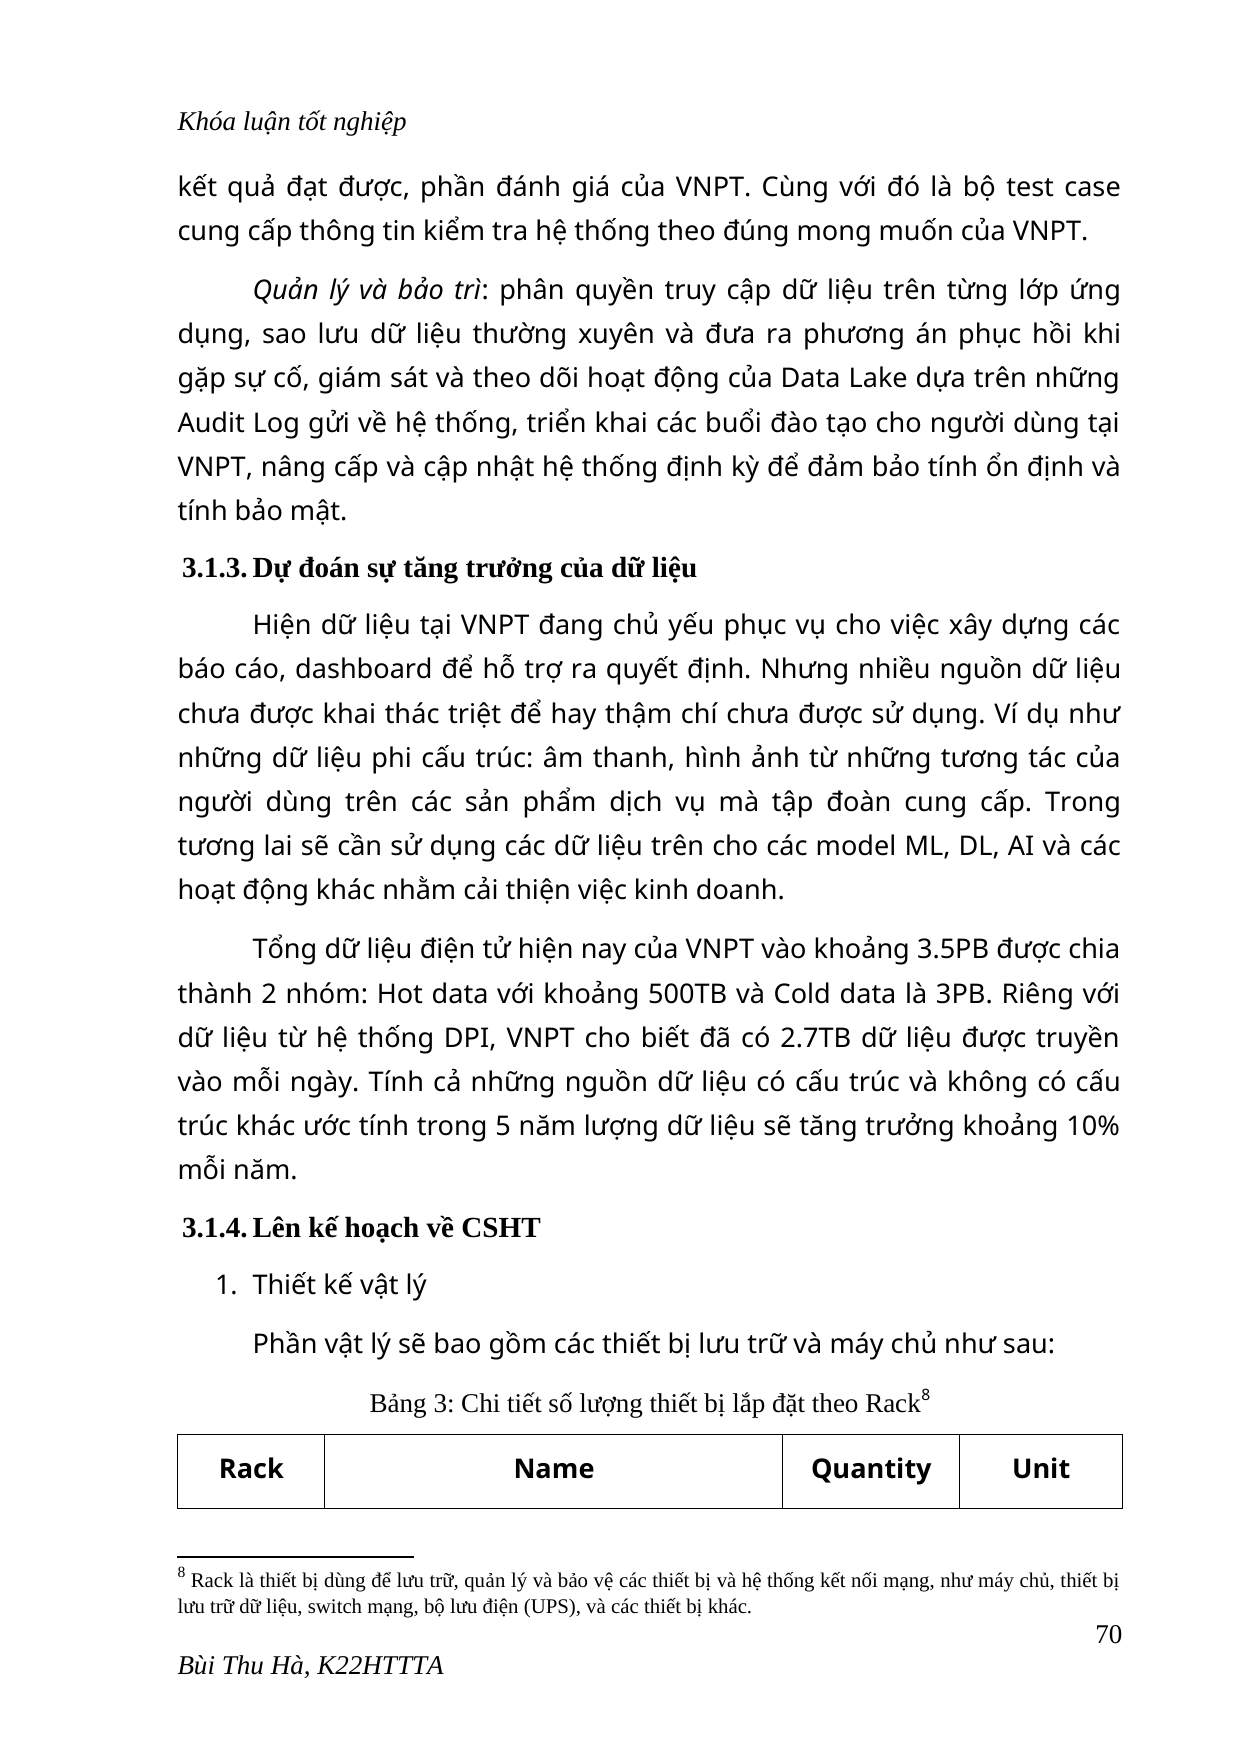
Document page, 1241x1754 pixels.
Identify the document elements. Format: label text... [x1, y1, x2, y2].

text Tổng dữ liệu điện tử hiện nay của VNPT vào khoảng 3.5PB được chia thành 2 nhóm: Hot data với khoảng 500TB và Cold data là 3PB. Riêng với dữ liệu từ hệ thống DPI, VNPT cho biết đã có 2.7TB dữ liệu được truyền vào mỗi ngày. Tính cả những nguồn dữ liệu có cấu trúc và không có cấu trúc khác ước tính trong 5 năm lượng dữ liệu sẽ tăng trưởng khoảng 10% mỗi năm. [177, 930, 1122, 1188]
table_header Unit [960, 1435, 1122, 1508]
text Phần vật lý sẽ bao gồm các thiết bị lưu trữ và máy chủ như sau: [252, 1324, 1122, 1361]
text Dự đoán sự tăng trưởng của dữ liệu [215, 551, 1122, 584]
table_header Quantity [783, 1435, 959, 1508]
list Thiết kế vật lý [215, 1265, 1122, 1302]
table_header Name [325, 1435, 782, 1508]
text Lên kế hoạch về CSHT [215, 1210, 1122, 1243]
table_header Rack [178, 1435, 324, 1508]
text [177, 167, 1122, 248]
text Hiện dữ liệu tại VNPT đang chủ yếu phục vụ cho việc xây dựng các báo cáo, dashboard để hỗ trợ ra quyết định. Nhưng nhiều nguồn dữ liệu chưa được khai thác triệt để hay thậm chí chưa được sử dụng. Ví dụ như những dữ liệu phi cấu trúc: âm thanh, hình ảnh từ những tương tác của người dùng trên các sản phẩm dịch vụ mà tập đoàn cung cấp. Trong tương lai sẽ cần sử dụng các dữ liệu trên cho các model ML, DL, AI và các hoạt động khác nhằm cải thiện việc kinh doanh. [177, 606, 1122, 908]
text Quản lý và bảo trì: phân quyền truy cập dữ liệu trên từng lớp ứng dụng, sao lưu dữ liệu thường xuyên và đưa ra phương án phục hồi khi gặp sự cố, giám sát và theo dõi hoạt động của Data Lake dựa trên những Audit Log gửi về hệ thống, triển khai các buổi đào tạo cho người dùng tại VNPT, nâng cấp và cập nhật hệ thống định kỳ để đảm bảo tính ổn định và tính bảo mật. [177, 271, 1122, 528]
